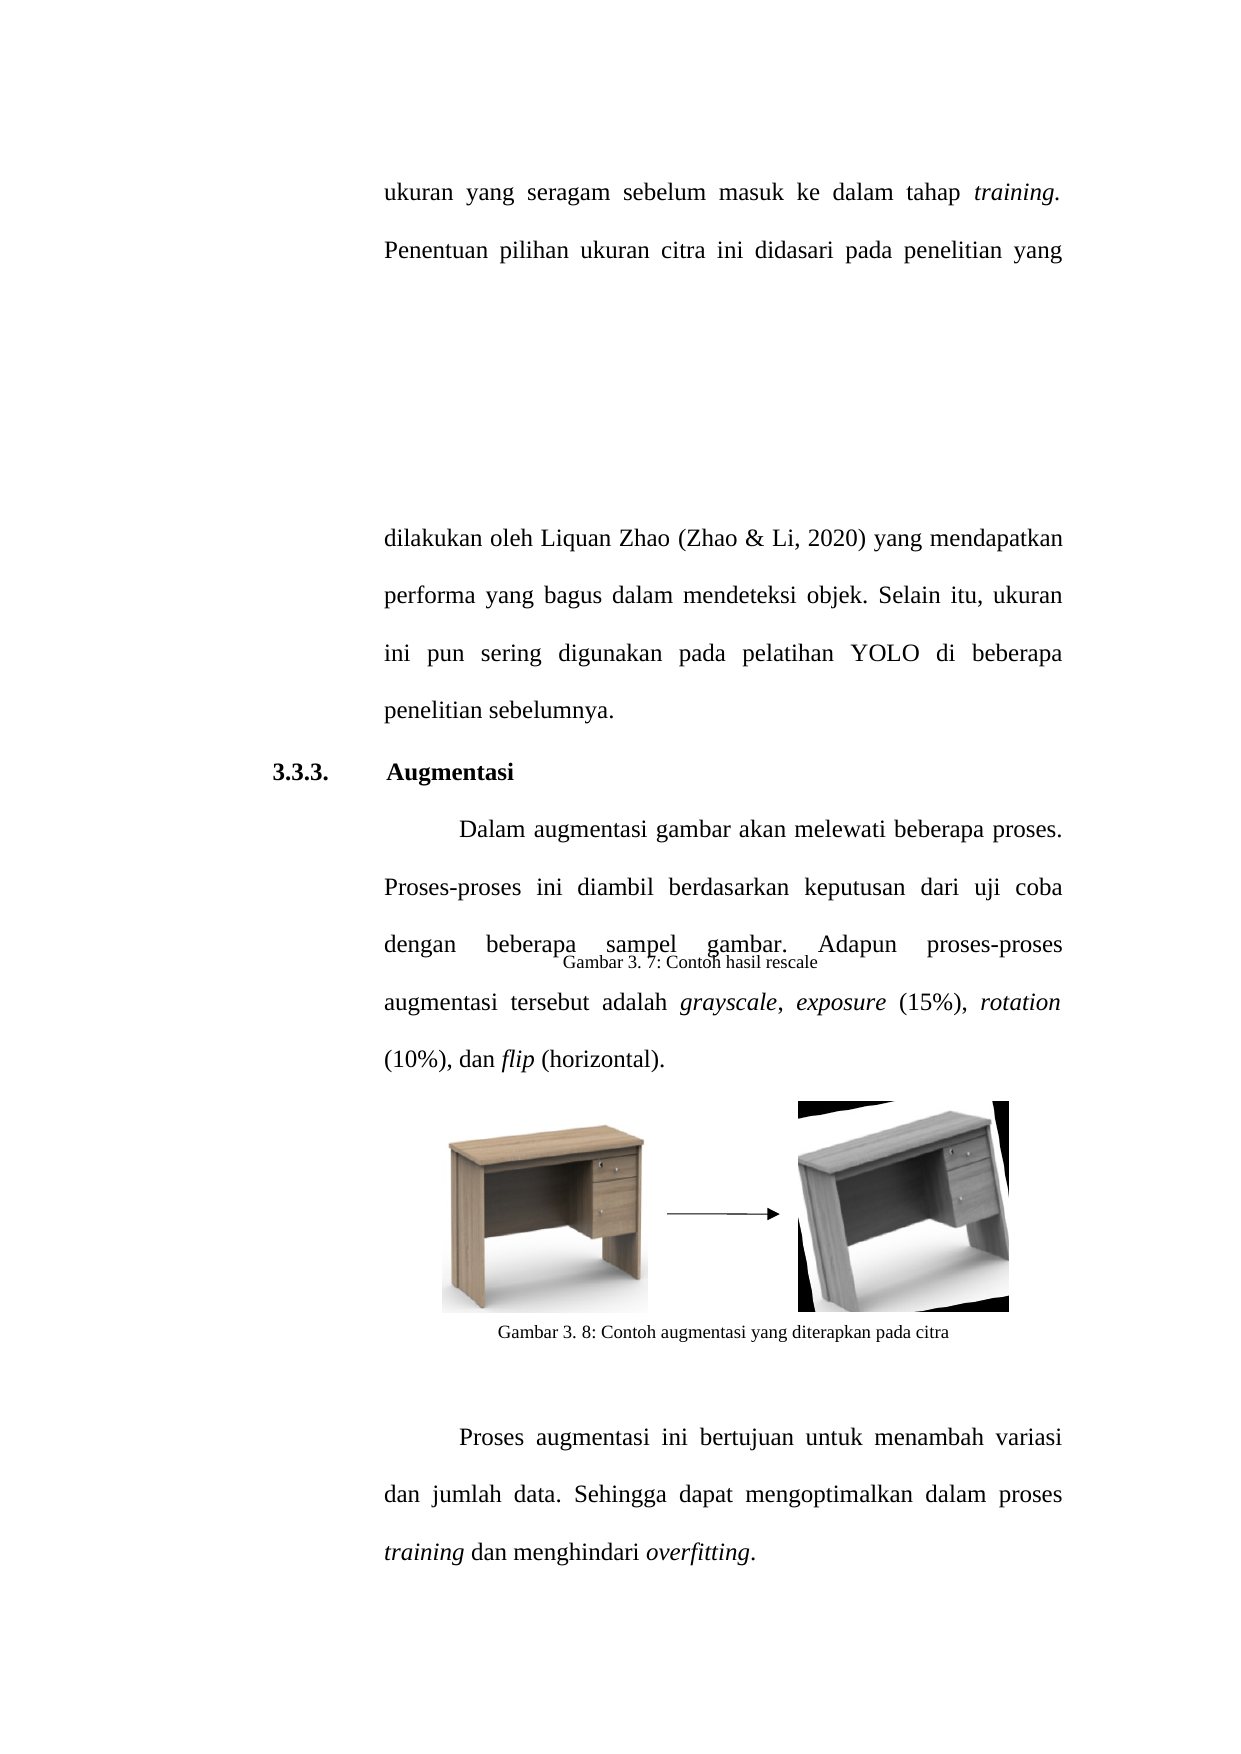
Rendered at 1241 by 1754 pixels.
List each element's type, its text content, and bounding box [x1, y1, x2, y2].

subtitle Augmentasi [272, 757, 1063, 786]
picture [442, 1106, 648, 1313]
picture [798, 1101, 1009, 1312]
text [384, 177, 1063, 724]
text Dalam augmentasi gambar akan melewati beberapa proses. Proses-proses ini diambil berdasarkan keputusan dari uji coba dengan beberapa sampel gambar. Adapun proses-proses augmentasi tersebut adalah grayscale, exposure (15%), rotation (10%), dan flip (horizontal). [384, 814, 1063, 1073]
